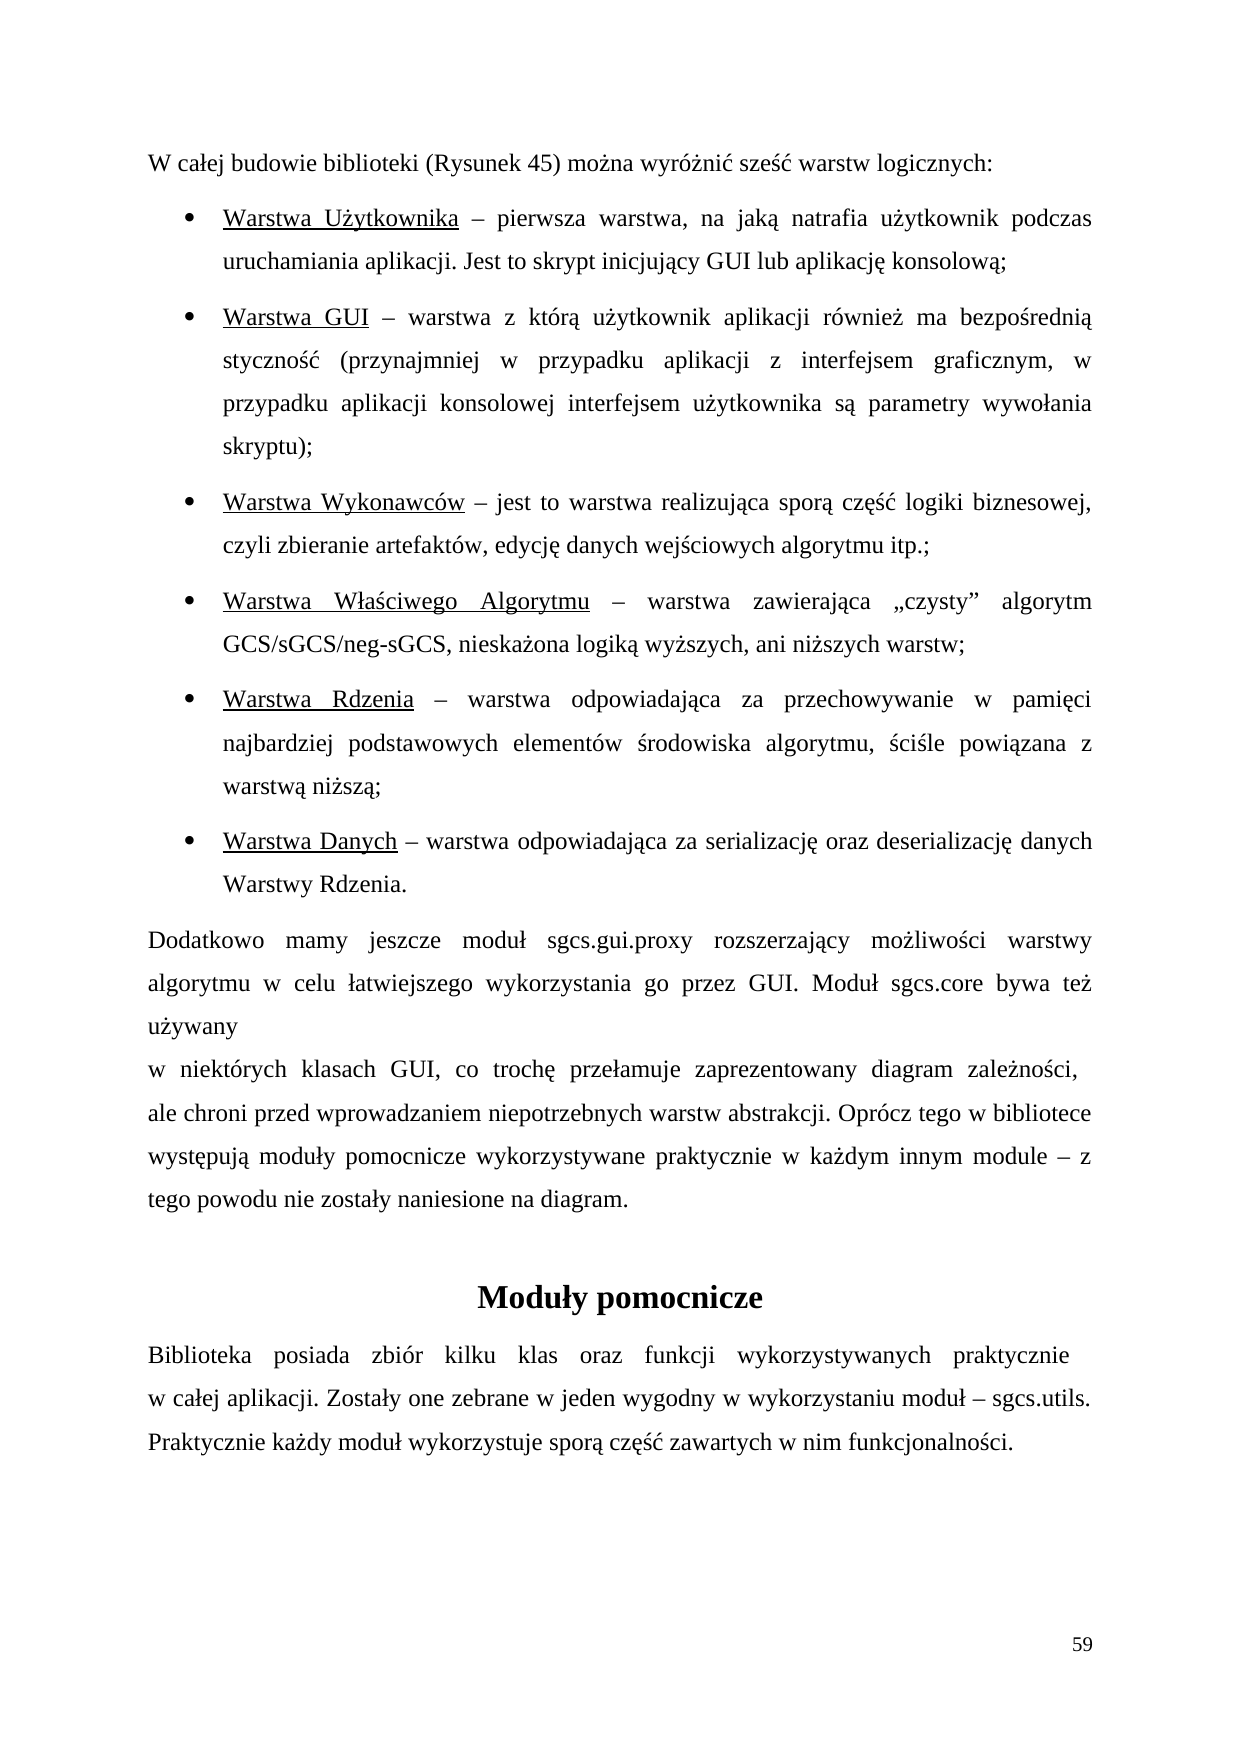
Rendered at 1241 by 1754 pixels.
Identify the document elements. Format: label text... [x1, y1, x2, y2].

text Moduły pomocnicze [148, 1277, 1093, 1315]
text Dodatkowo mamy jeszcze moduł sgcs.gui.proxy rozszerzający możliwości warstwy algorytmu w celu łatwiejszego wykorzystania go przez GUI. Moduł sgcs.core bywa też używany w niektórych klasach GUI, co trochę przełamuje zaprezentowany diagram zależności, ale chroni przed wprowadzaniem niepotrzebnych warstw abstrakcji. Oprócz tego w bibliotece występują moduły pomocnicze wykorzystywane praktycznie w każdym innym module – z tego powodu nie zostały naniesione na diagram. [148, 925, 1093, 1213]
list Warstwa Danych – warstwa odpowiadająca za serializację oraz deserializację danych Warstwy Rdzenia. [185, 826, 1093, 898]
list Warstwa Wykonawców – jest to warstwa realizująca sporą część logiki biznesowej, czyli zbieranie artefaktów, edycję danych wejściowych algorytmu itp.; [185, 487, 1093, 559]
text W całej budowie biblioteki (Rysunek 45) można wyróżnić sześć warstw logicznych: [148, 148, 1093, 176]
list Warstwa GUI – warstwa z którą użytkownik aplikacji również ma bezpośrednią styczność (przynajmniej w przypadku aplikacji z interfejsem graficznym, w przypadku aplikacji konsolowej interfejsem użytkownika są parametry wywołania skryptu); [185, 302, 1093, 460]
text Biblioteka posiada zbiór kilku klas oraz funkcji wykorzystywanych praktycznie w całej aplikacji. Zostały one zebrane w jeden wygodny w wykorzystaniu moduł – sgcs.utils. Praktycznie każdy moduł wykorzystuje sporą część zawartych w nim funkcjonalności. [148, 1340, 1093, 1455]
list Warstwa Właściwego Algorytmu – warstwa zawierająca „czysty” algorytm GCS/sGCS/neg-sGCS, nieskażona logiką wyższych, ani niższych warstw; [185, 586, 1093, 658]
list Warstwa Rdzenia – warstwa odpowiadająca za przechowywanie w pamięci najbardziej podstawowych elementów środowiska algorytmu, ściśle powiązana z warstwą niższą; [185, 684, 1093, 799]
list Warstwa Użytkownika – pierwsza warstwa, na jaką natrafia użytkownik podczas uruchamiania aplikacji. Jest to skrypt inicjujący GUI lub aplikację konsolową; [185, 203, 1093, 275]
